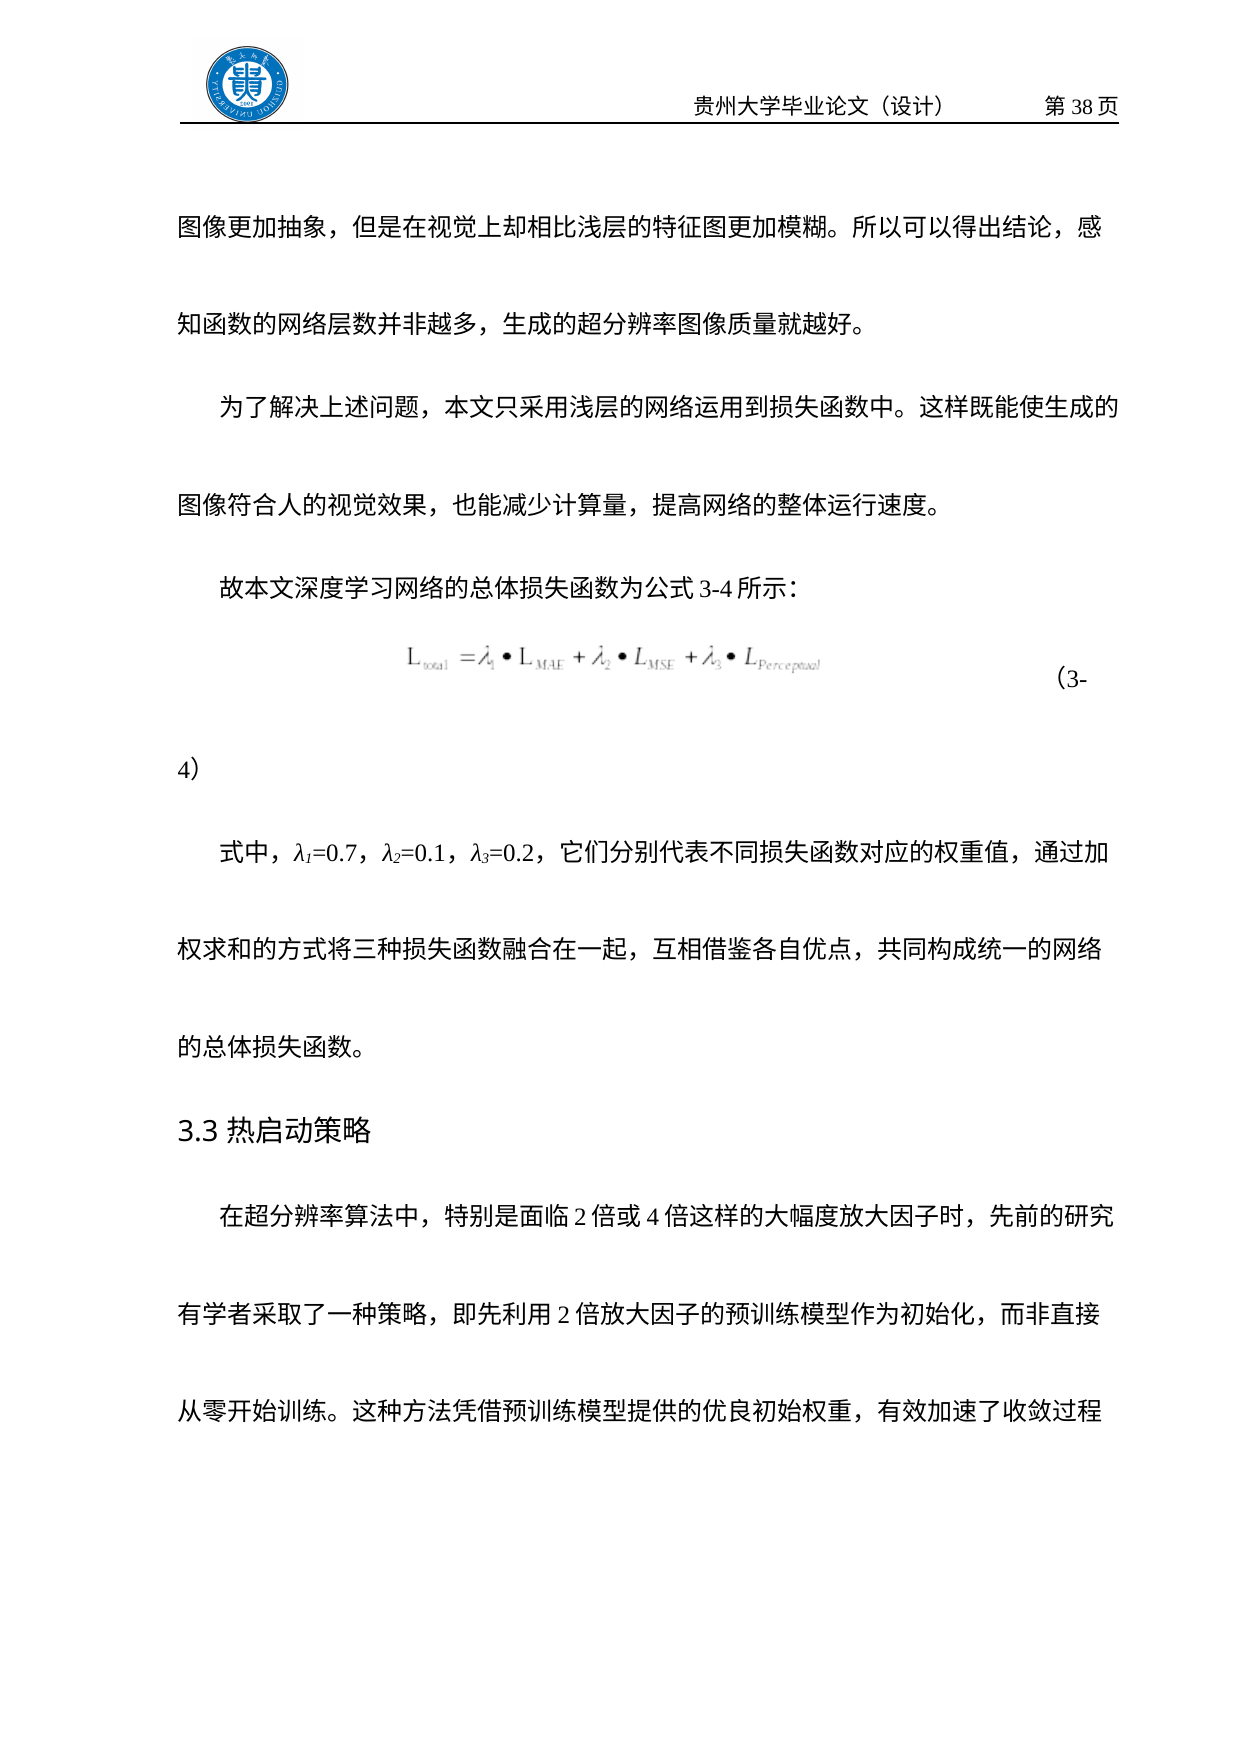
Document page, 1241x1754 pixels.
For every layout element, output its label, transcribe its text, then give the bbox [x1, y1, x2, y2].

text （3-4） [177, 637, 1122, 800]
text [177, 193, 1122, 355]
picture [191, 36, 305, 122]
picture [191, 124, 305, 131]
subtitle 3.3 热启动策略 [177, 1096, 1122, 1161]
text 故本文深度学习网络的总体损失函数为公式3-4所示： [177, 554, 1122, 619]
text 为了解决上述问题，本文只采用浅层的网络运用到损失函数中。这样既能使生成的图像符合人的视觉效果，也能减少计算量，提高网络的整体运行速度。 [177, 373, 1122, 536]
text 式中，λ1=0.7，λ2=0.1，λ3=0.2，它们分别代表不同损失函数对应的权重值，通过加权求和的方式将三种损失函数融合在一起，互相借鉴各自优点，共同构成统一的网络的总体损失函数。 [177, 818, 1122, 1078]
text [177, 1182, 1122, 1442]
